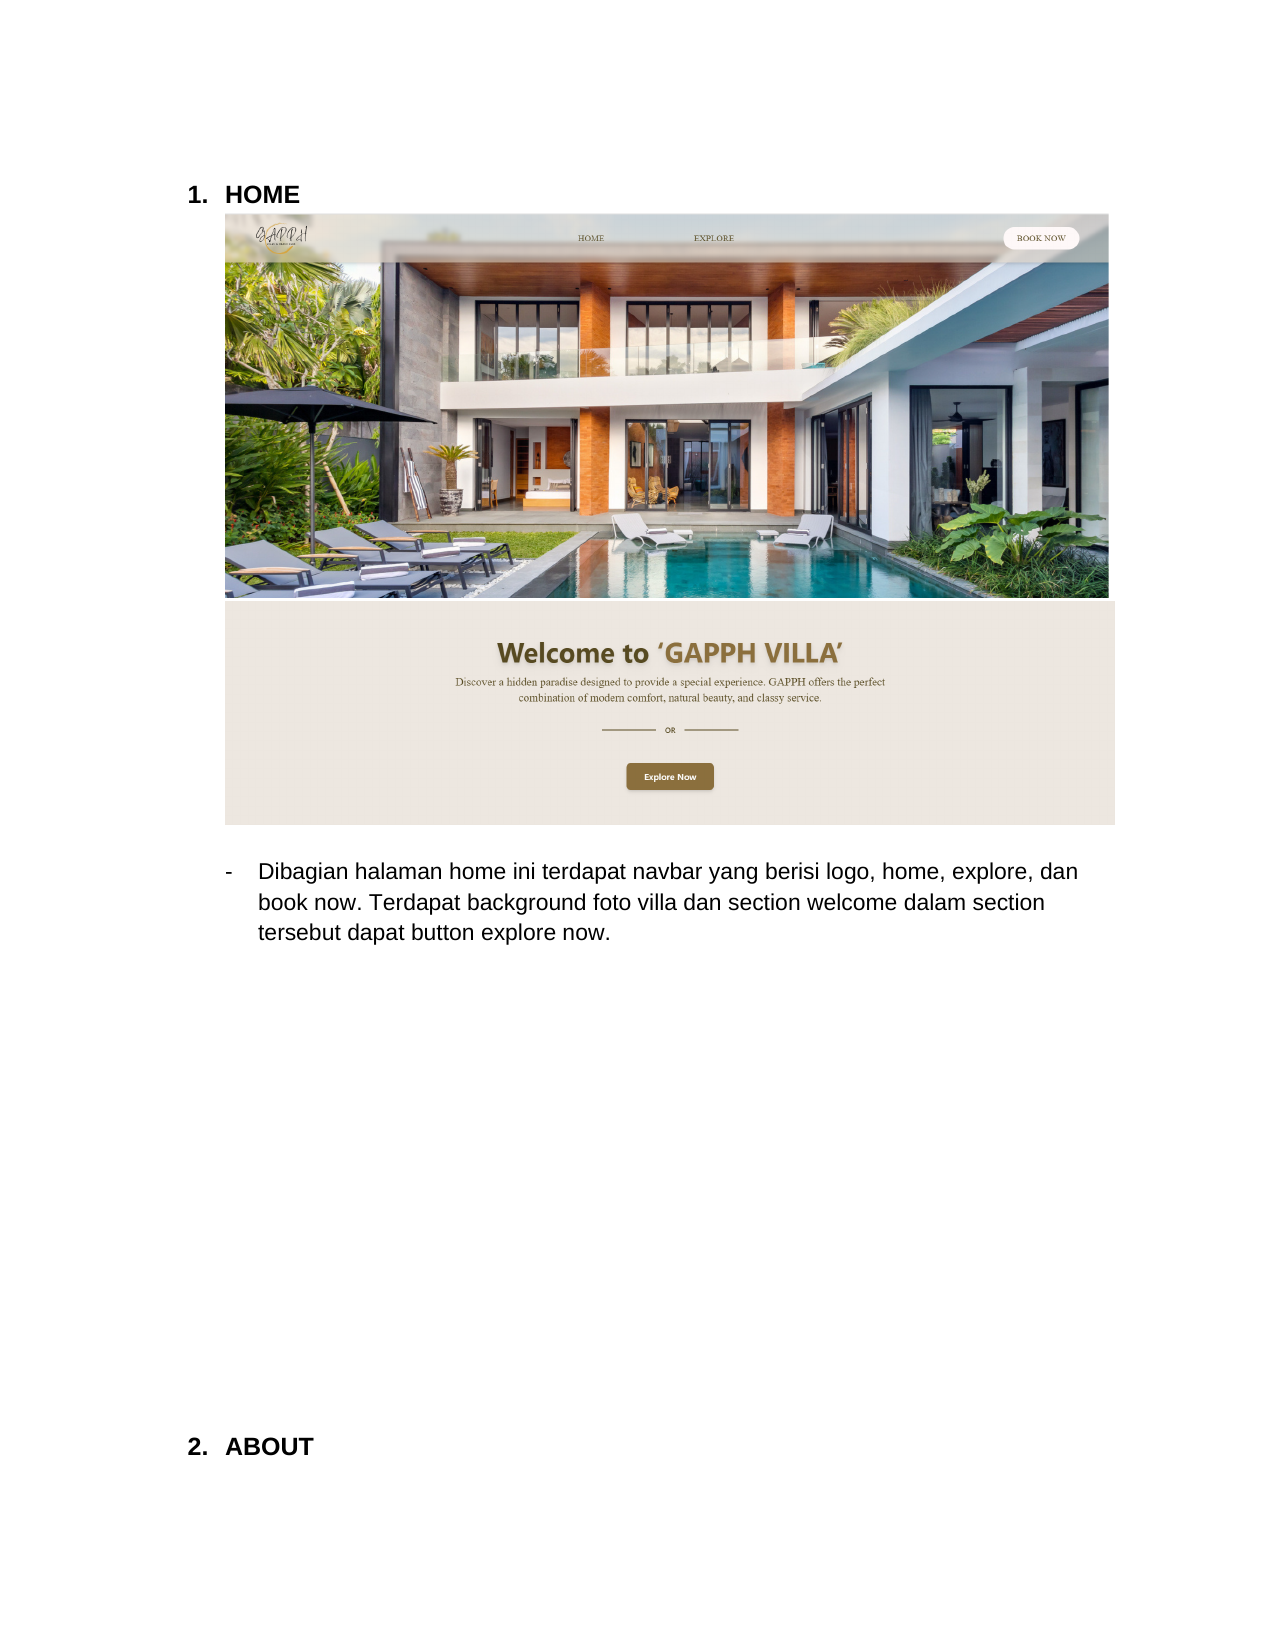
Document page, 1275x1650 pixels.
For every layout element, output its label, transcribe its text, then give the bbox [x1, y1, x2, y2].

list Dibagian halaman home ini terdapat navbar yang berisi logo, home, explore, dan book now. Terdapat background foto villa dan section welcome dalam section tersebut dapat button explore now. [225, 858, 1125, 945]
picture [225, 213, 1109, 598]
list HOME [187, 180, 1125, 209]
picture [225, 601, 1115, 825]
list ABOUT [187, 1432, 1125, 1461]
